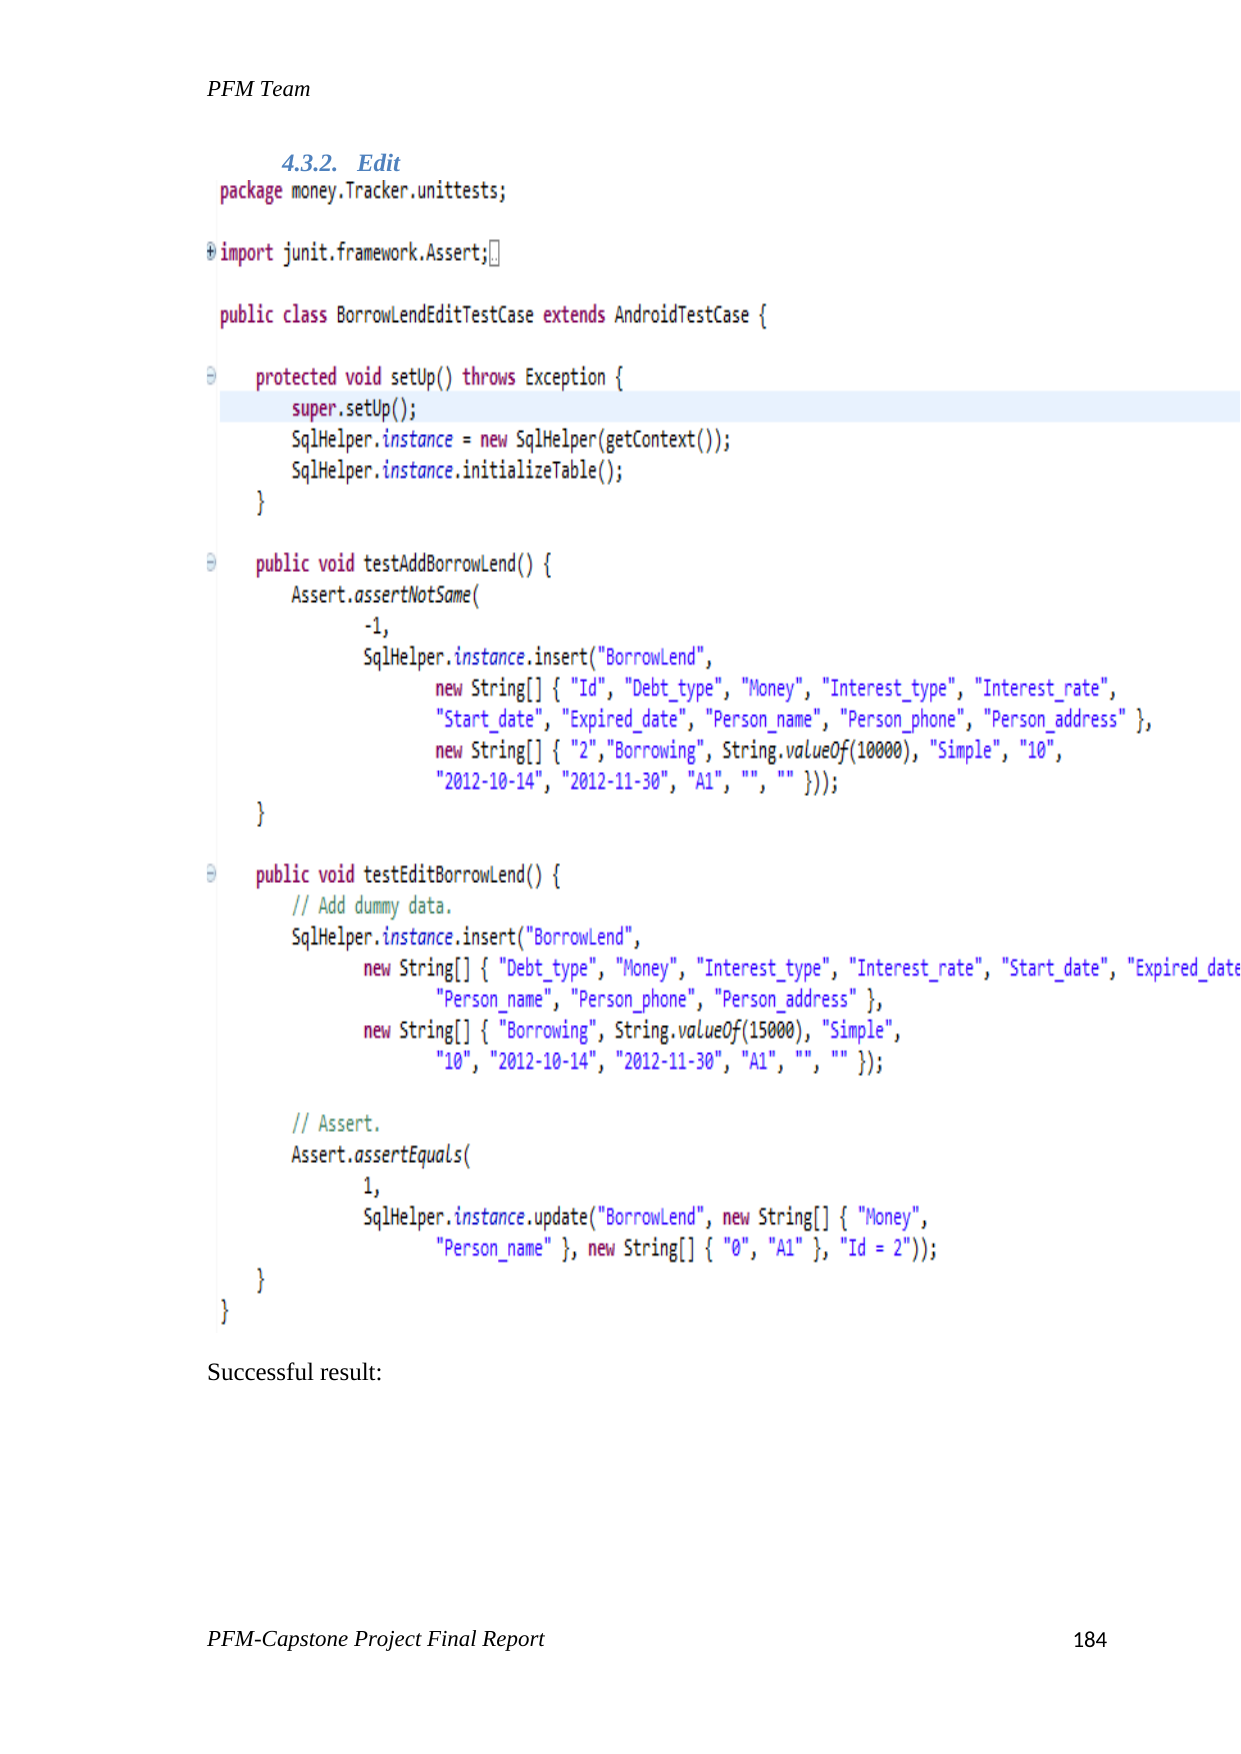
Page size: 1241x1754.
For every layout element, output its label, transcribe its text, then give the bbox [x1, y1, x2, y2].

picture [206, 180, 1241, 1333]
text Successful result: [207, 1357, 1122, 1386]
subtitle Edit [282, 148, 1122, 176]
